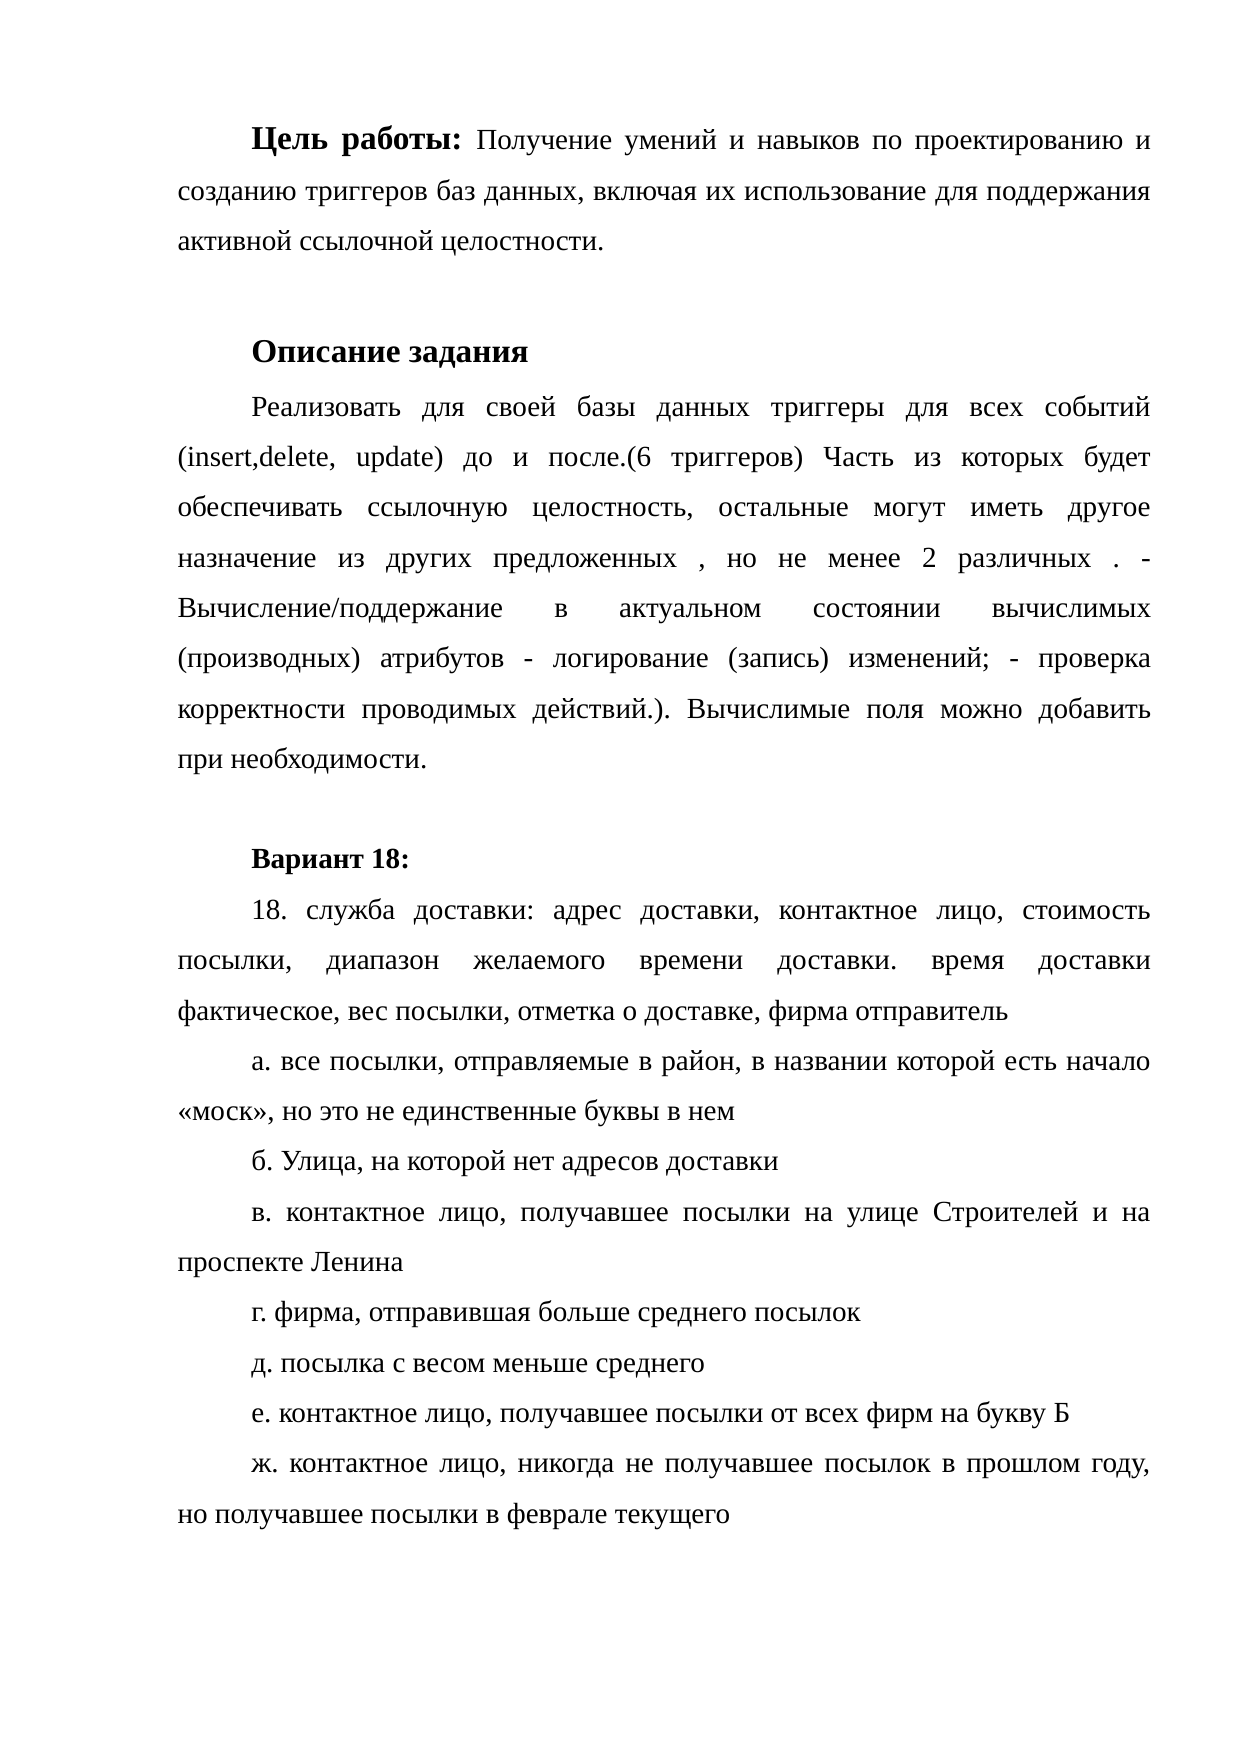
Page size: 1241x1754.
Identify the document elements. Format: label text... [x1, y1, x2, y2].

text Описание задания [177, 331, 1152, 370]
text б. Улица, на которой нет адресов доставки [177, 1143, 1152, 1177]
text ж. контактное лицо, никогда не получавшее посылок в прошлом году, но получавшее посылки в феврале текущего [177, 1445, 1152, 1529]
text Реализовать для своей базы данных триггеры для всех событий (insert,delete, update) до и после.(6 триггеров) Часть из которых будет обеспечивать ссылочную целостность, остальные могут иметь другое назначение из других предложенных , но не менее 2 различных . - Вычисление/поддержание в актуальном состоянии вычислимых (производных) атрибутов - логирование (запись) изменений; - проверка корректности проводимых действий.). Вычислимые поля можно добавить при необходимости. [177, 389, 1152, 774]
text в. контактное лицо, получавшее посылки на улице Строителей и на проспекте Ленина [177, 1194, 1152, 1278]
text д. посылка с весом меньше среднего [177, 1345, 1152, 1378]
text 18. служба доставки: адрес доставки, контактное лицо, стоимость посылки, диапазон желаемого времени доставки. время доставки фактическое, вес посылки, отметка о доставке, фирма отправитель [177, 892, 1152, 1026]
text г. фирма, отправившая больше среднего посылок [177, 1294, 1152, 1328]
text е. контактное лицо, получавшее посылки от всех фирм на букву Б [177, 1395, 1152, 1429]
text Цель работы: Получение умений и навыков по проектированию и созданию триггеров баз данных, включая их использование для поддержания активной ссылочной целостности. [177, 118, 1152, 257]
text а. все посылки, отправляемые в район, в названии которой есть начало «моск», но это не единственные буквы в нем [177, 1043, 1152, 1127]
text Вариант 18: [177, 842, 1152, 875]
